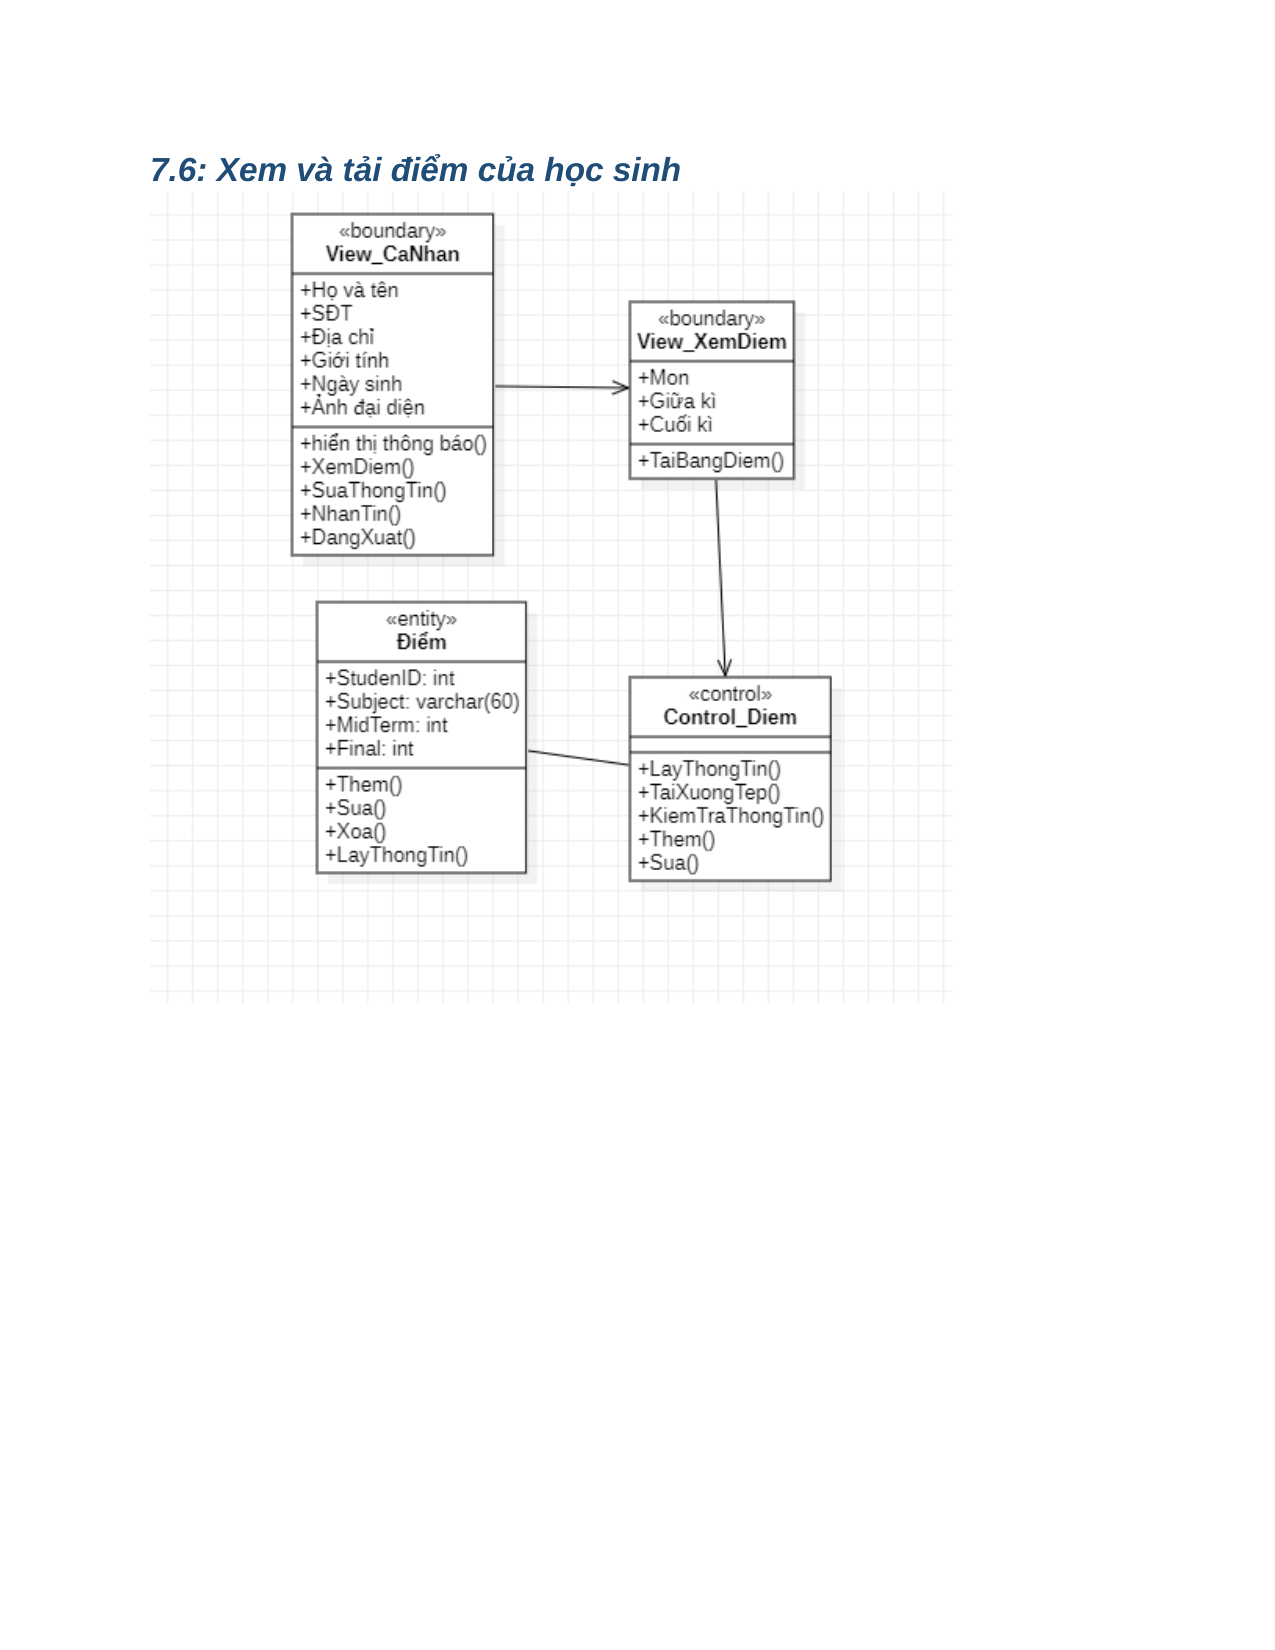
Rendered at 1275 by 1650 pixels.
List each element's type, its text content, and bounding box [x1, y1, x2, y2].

subtitle 7.6: Xem và tải điểm của học sinh [150, 150, 1125, 188]
picture [150, 191, 954, 1003]
